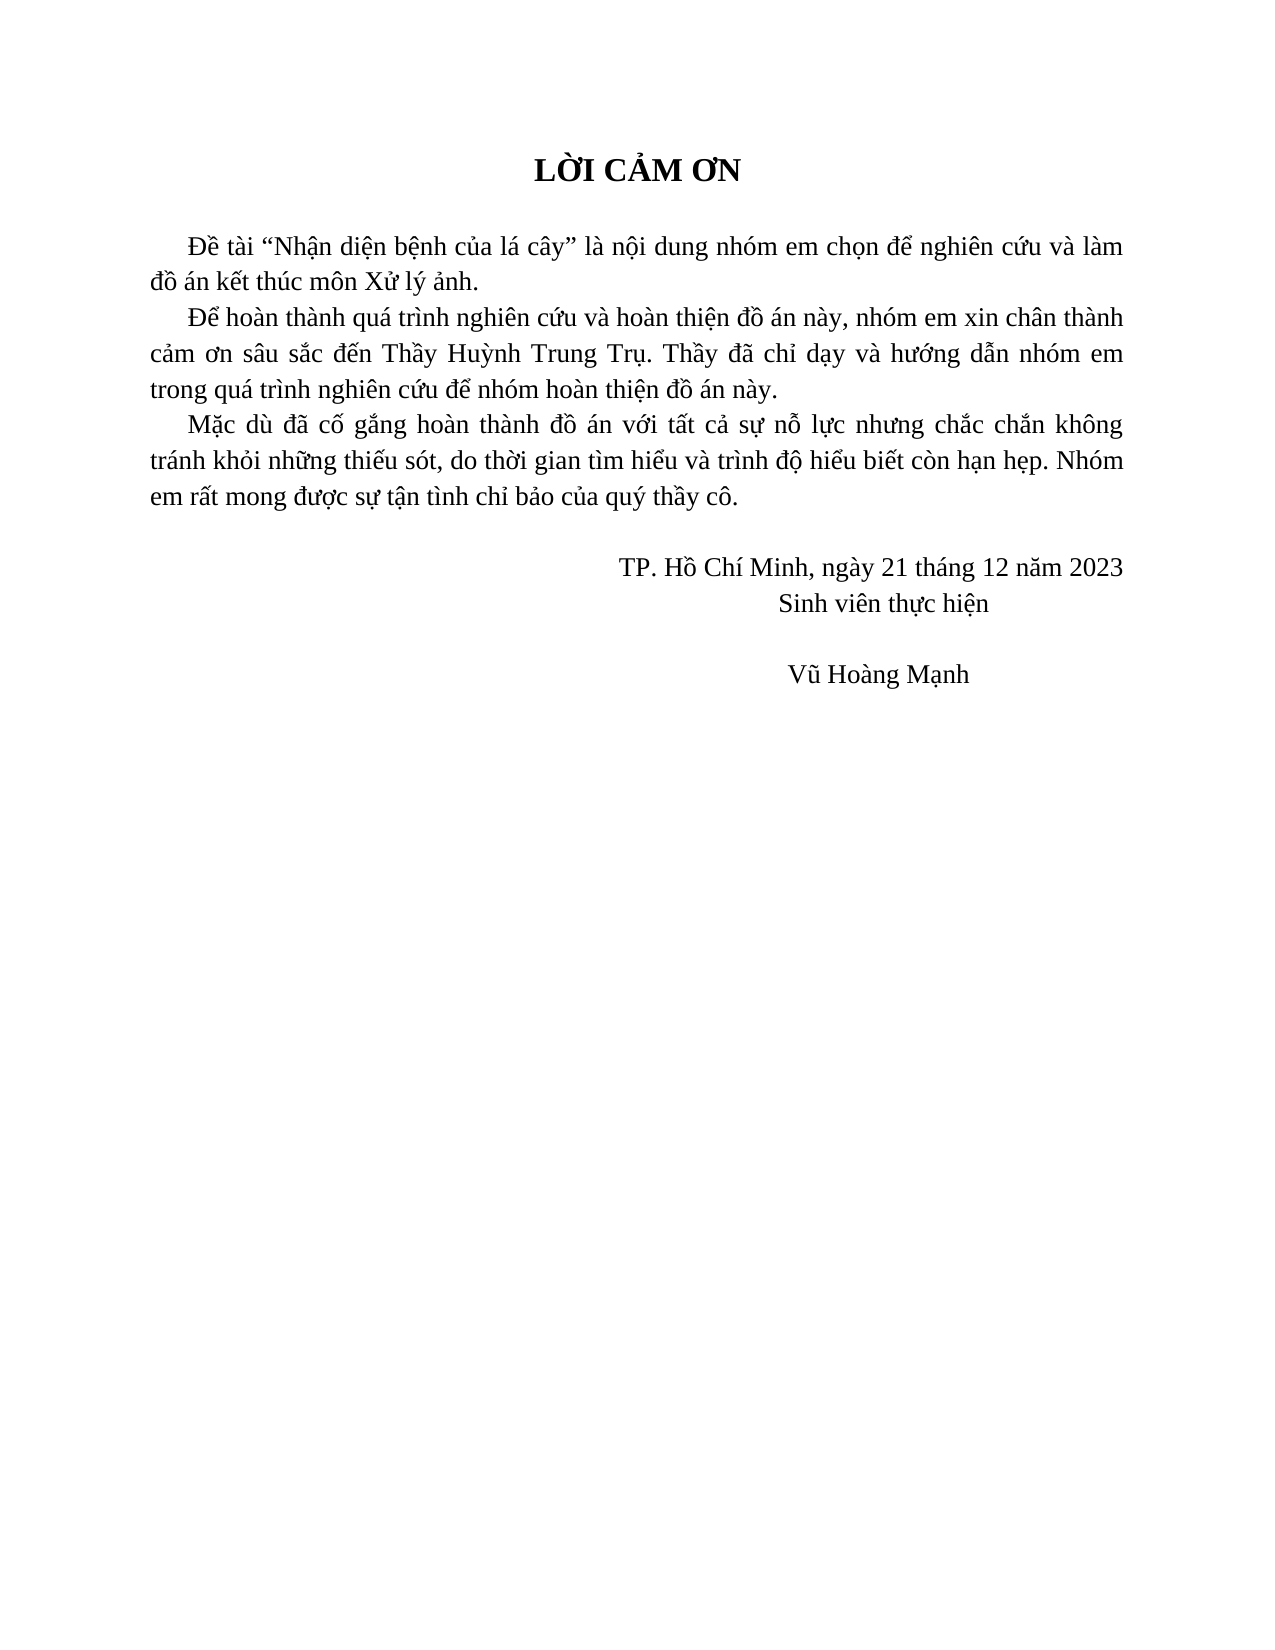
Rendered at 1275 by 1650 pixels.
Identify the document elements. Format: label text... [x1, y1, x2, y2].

text Sinh viên thực hiện [666, 587, 1125, 618]
text LỜI CẢM ƠN [150, 150, 1125, 188]
text Để hoàn thành quá trình nghiên cứu và hoàn thiện đồ án này, nhóm em xin chân thành cảm ơn sâu sắc đến Thầy Huỳnh Trung Trụ. Thầy đã chỉ dạy và hướng dẫn nhóm em trong quá trình nghiên cứu để nhóm hoàn thiện đồ án này. [150, 301, 1125, 404]
text Vũ Hoàng Mạnh [787, 658, 1125, 690]
text Đề tài “Nhận diện bệnh của lá cây” là nội dung nhóm em chọn để nghiên cứu và làm đồ án kết thúc môn Xử lý ảnh. [150, 230, 1125, 297]
text Mặc dù đã cố gắng hoàn thành đồ án với tất cả sự nỗ lực nhưng chắc chắn không tránh khỏi những thiếu sót, do thời gian tìm hiểu và trình độ hiểu biết còn hạn hẹp. Nhóm em rất mong được sự tận tình chỉ bảo của quý thầy cô. [150, 408, 1125, 511]
text TP. Hồ Chí Minh, ngày 21 tháng 12 năm 2023 [497, 551, 1125, 582]
